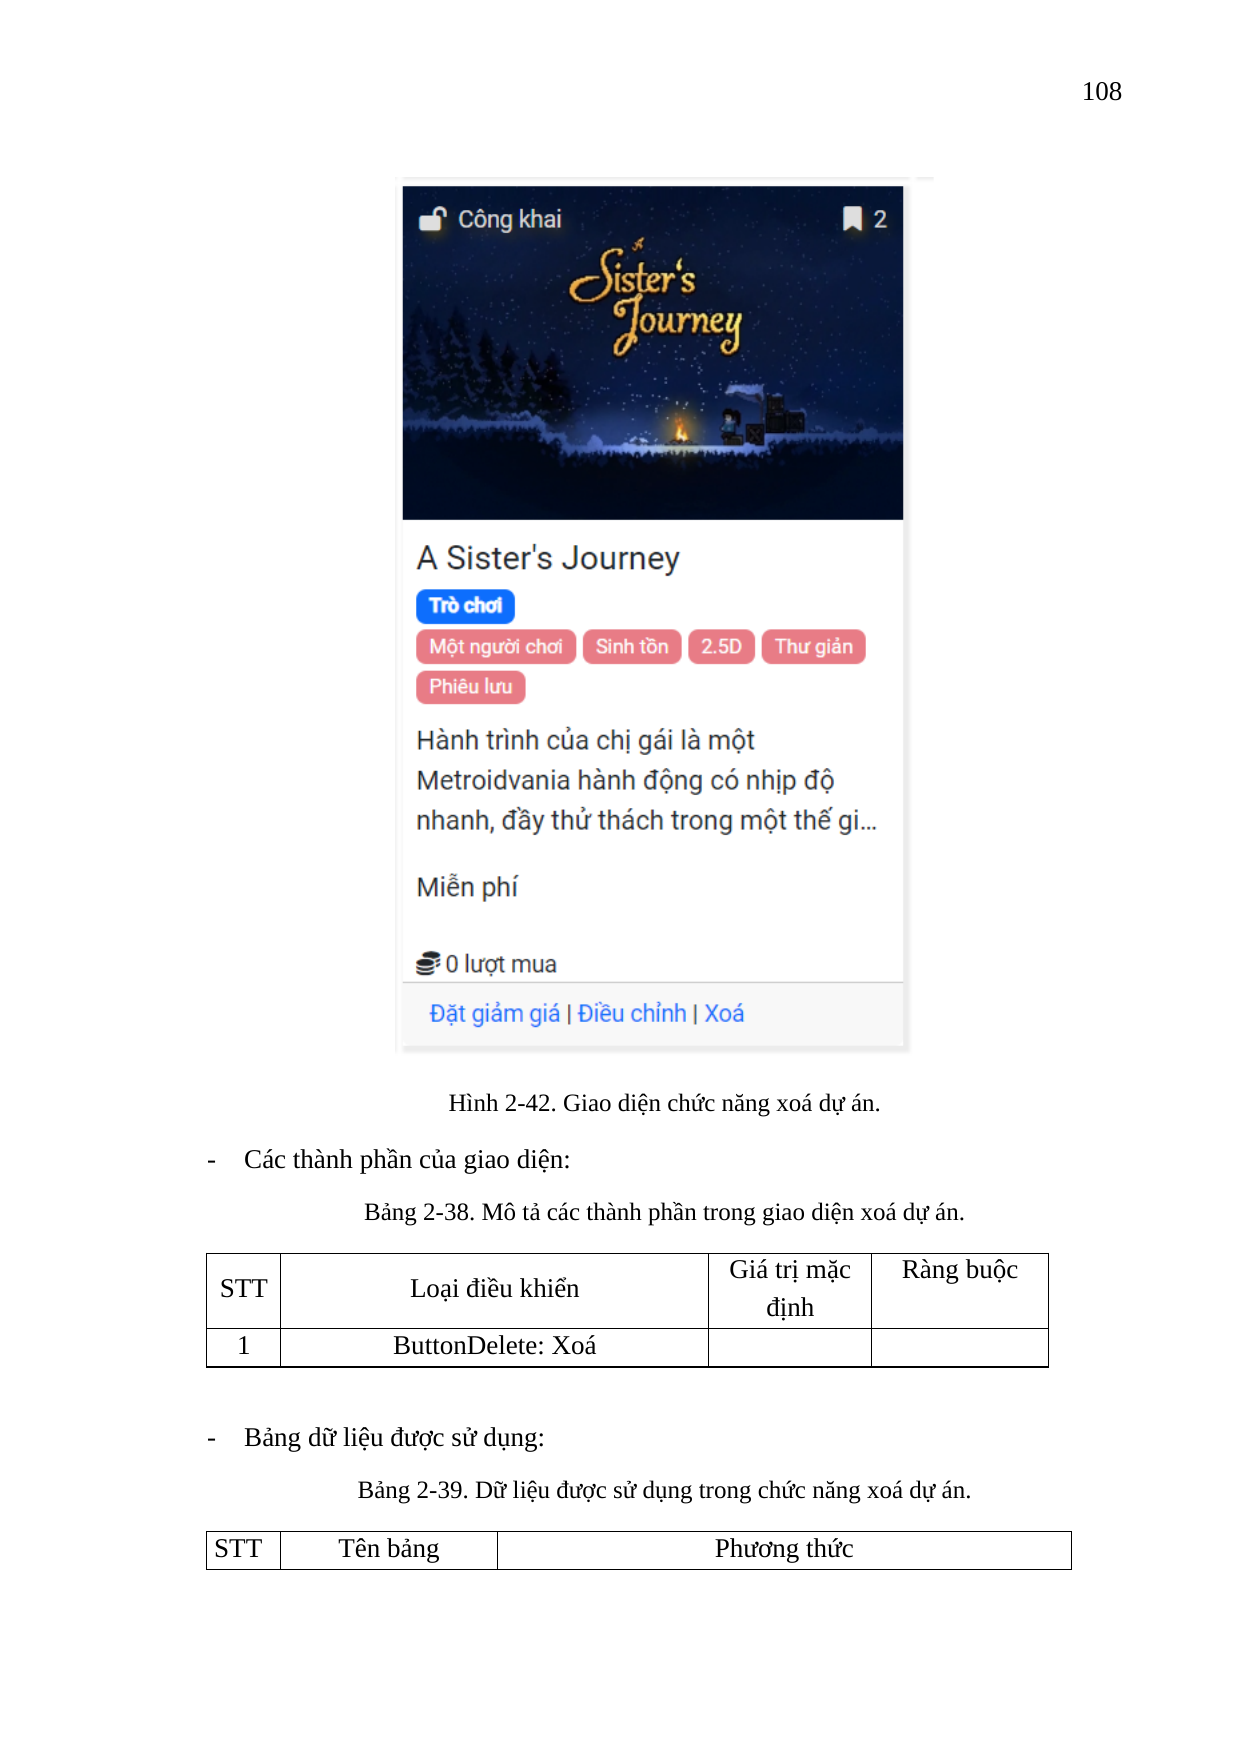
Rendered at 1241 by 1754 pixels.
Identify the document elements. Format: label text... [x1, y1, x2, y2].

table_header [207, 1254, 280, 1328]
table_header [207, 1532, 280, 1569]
text Bảng 2-38. Mô tả các thành phần trong giao diện xoá dự án. [207, 1197, 1122, 1226]
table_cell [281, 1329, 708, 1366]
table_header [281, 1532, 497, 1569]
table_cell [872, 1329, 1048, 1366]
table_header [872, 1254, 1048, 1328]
picture [395, 177, 934, 1066]
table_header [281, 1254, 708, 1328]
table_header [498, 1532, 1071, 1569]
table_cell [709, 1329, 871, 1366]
text Bảng 2-39. Dữ liệu được sử dụng trong chức năng xoá dự án. [207, 1475, 1122, 1504]
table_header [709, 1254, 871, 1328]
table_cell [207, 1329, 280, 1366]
text Hình 2-42. Giao diện chức năng xoá dự án. [207, 1088, 1122, 1117]
list Bảng dữ liệu được sử dụng: [207, 1421, 1122, 1453]
list Các thành phần của giao diện: [207, 1143, 1122, 1174]
